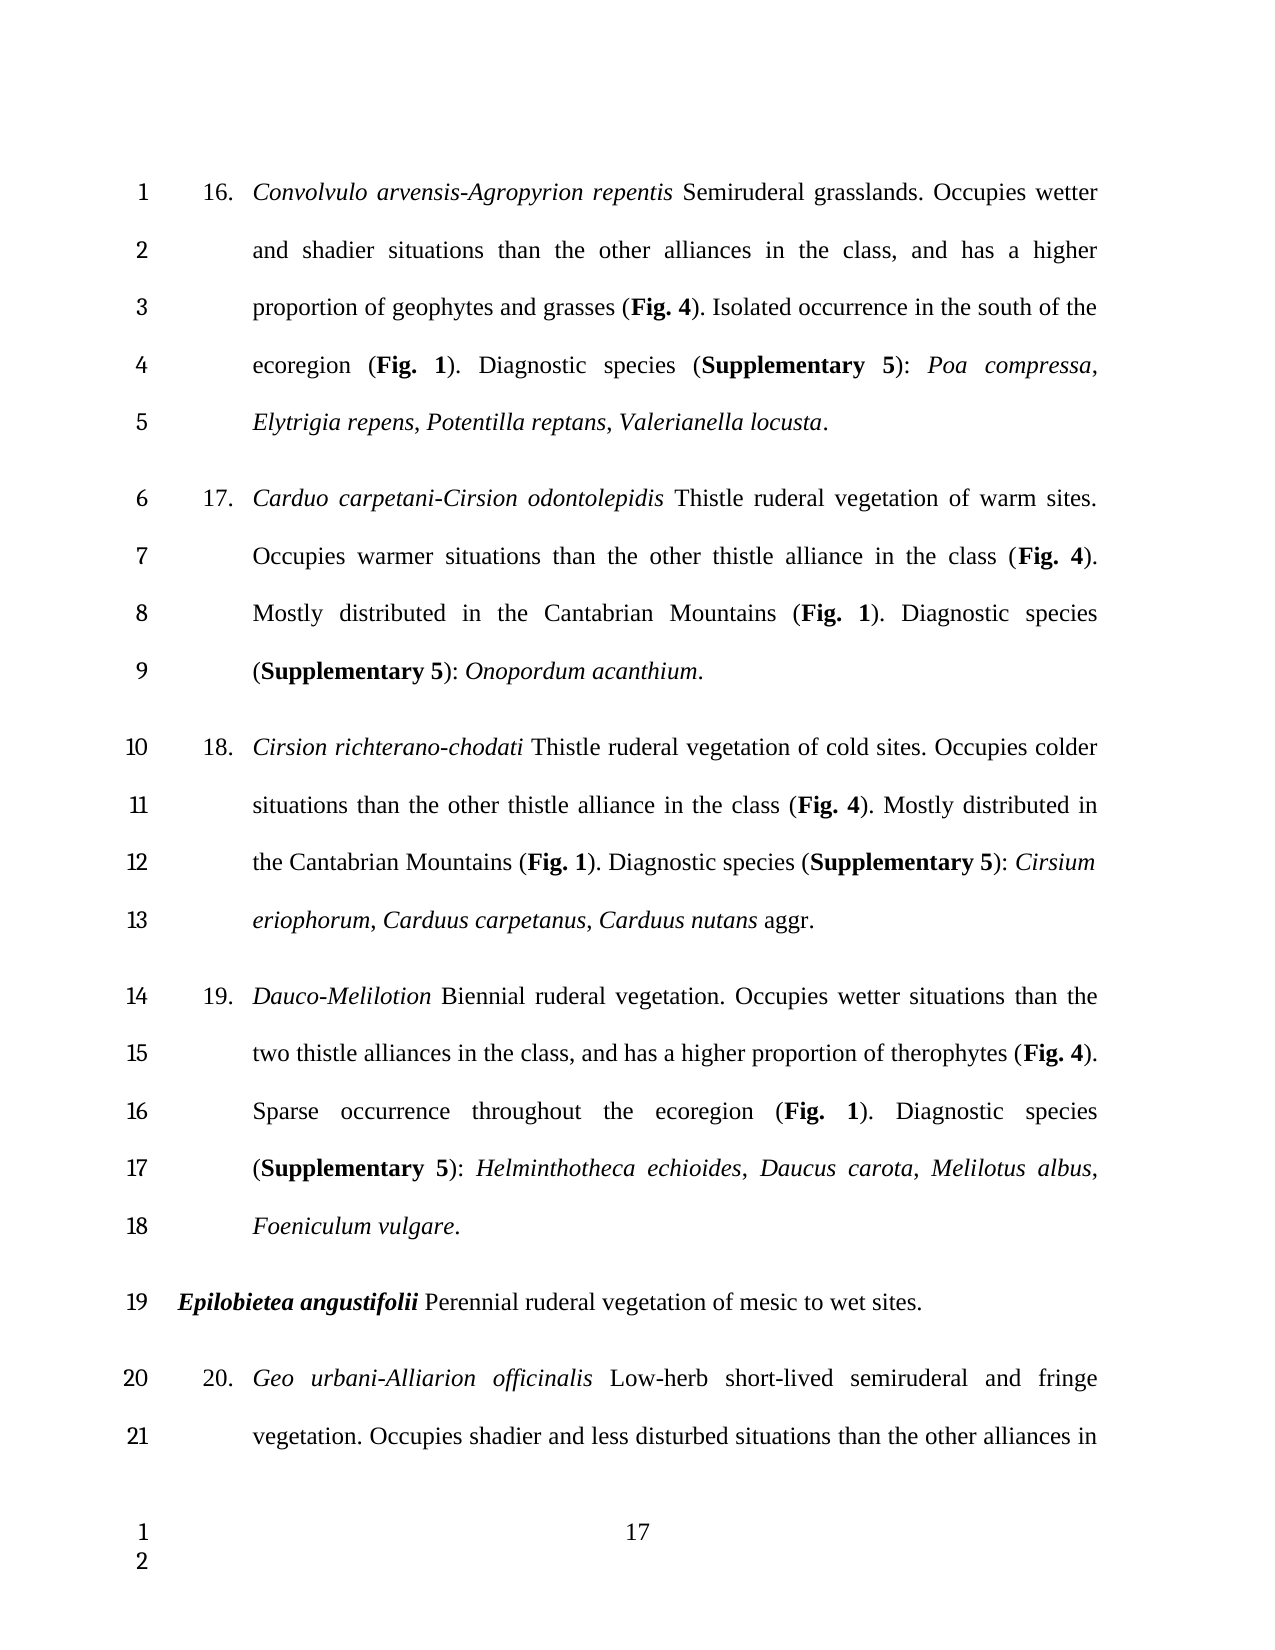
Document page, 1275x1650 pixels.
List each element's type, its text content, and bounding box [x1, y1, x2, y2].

text Epilobietea angustifolii Perennial ruderal vegetation of mesic to wet sites. [177, 1287, 1098, 1316]
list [202, 1363, 1098, 1450]
list Dauco-Melilotion Biennial ruderal vegetation. Occupies wetter situations than the two thistle alliances in the class, and has a higher proportion of therophytes (Fig. 4). Sparse occurrence throughout the ecoregion (Fig. 1). Diagnostic species (Supplementary 5): Helminthotheca echioides, Daucus carota, Melilotus albus, Foeniculum vulgare. [202, 981, 1098, 1240]
list Carduo carpetani-Cirsion odontolepidis Thistle ruderal vegetation of warm sites. Occupies warmer situations than the other thistle alliance in the class (Fig. 4). Mostly distributed in the Cantabrian Mountains (Fig. 1). Diagnostic species (Supplementary 5): Onopordum acanthium. [202, 483, 1098, 685]
list Convolvulo arvensis-Agropyrion repentis Semiruderal grasslands. Occupies wetter and shadier situations than the other alliances in the class, and has a higher proportion of geophytes and grasses (Fig. 4). Isolated occurrence in the south of the ecoregion (Fig. 1). Diagnostic species (Supplementary 5): Poa compressa, Elytrigia repens, Potentilla reptans, Valerianella locusta. [202, 177, 1098, 436]
list Cirsion richterano-chodati Thistle ruderal vegetation of cold sites. Occupies colder situations than the other thistle alliance in the class (Fig. 4). Mostly distributed in the Cantabrian Mountains (Fig. 1). Diagnostic species (Supplementary 5): Cirsium eriophorum, Carduus carpetanus, Carduus nutans aggr. [202, 732, 1098, 933]
